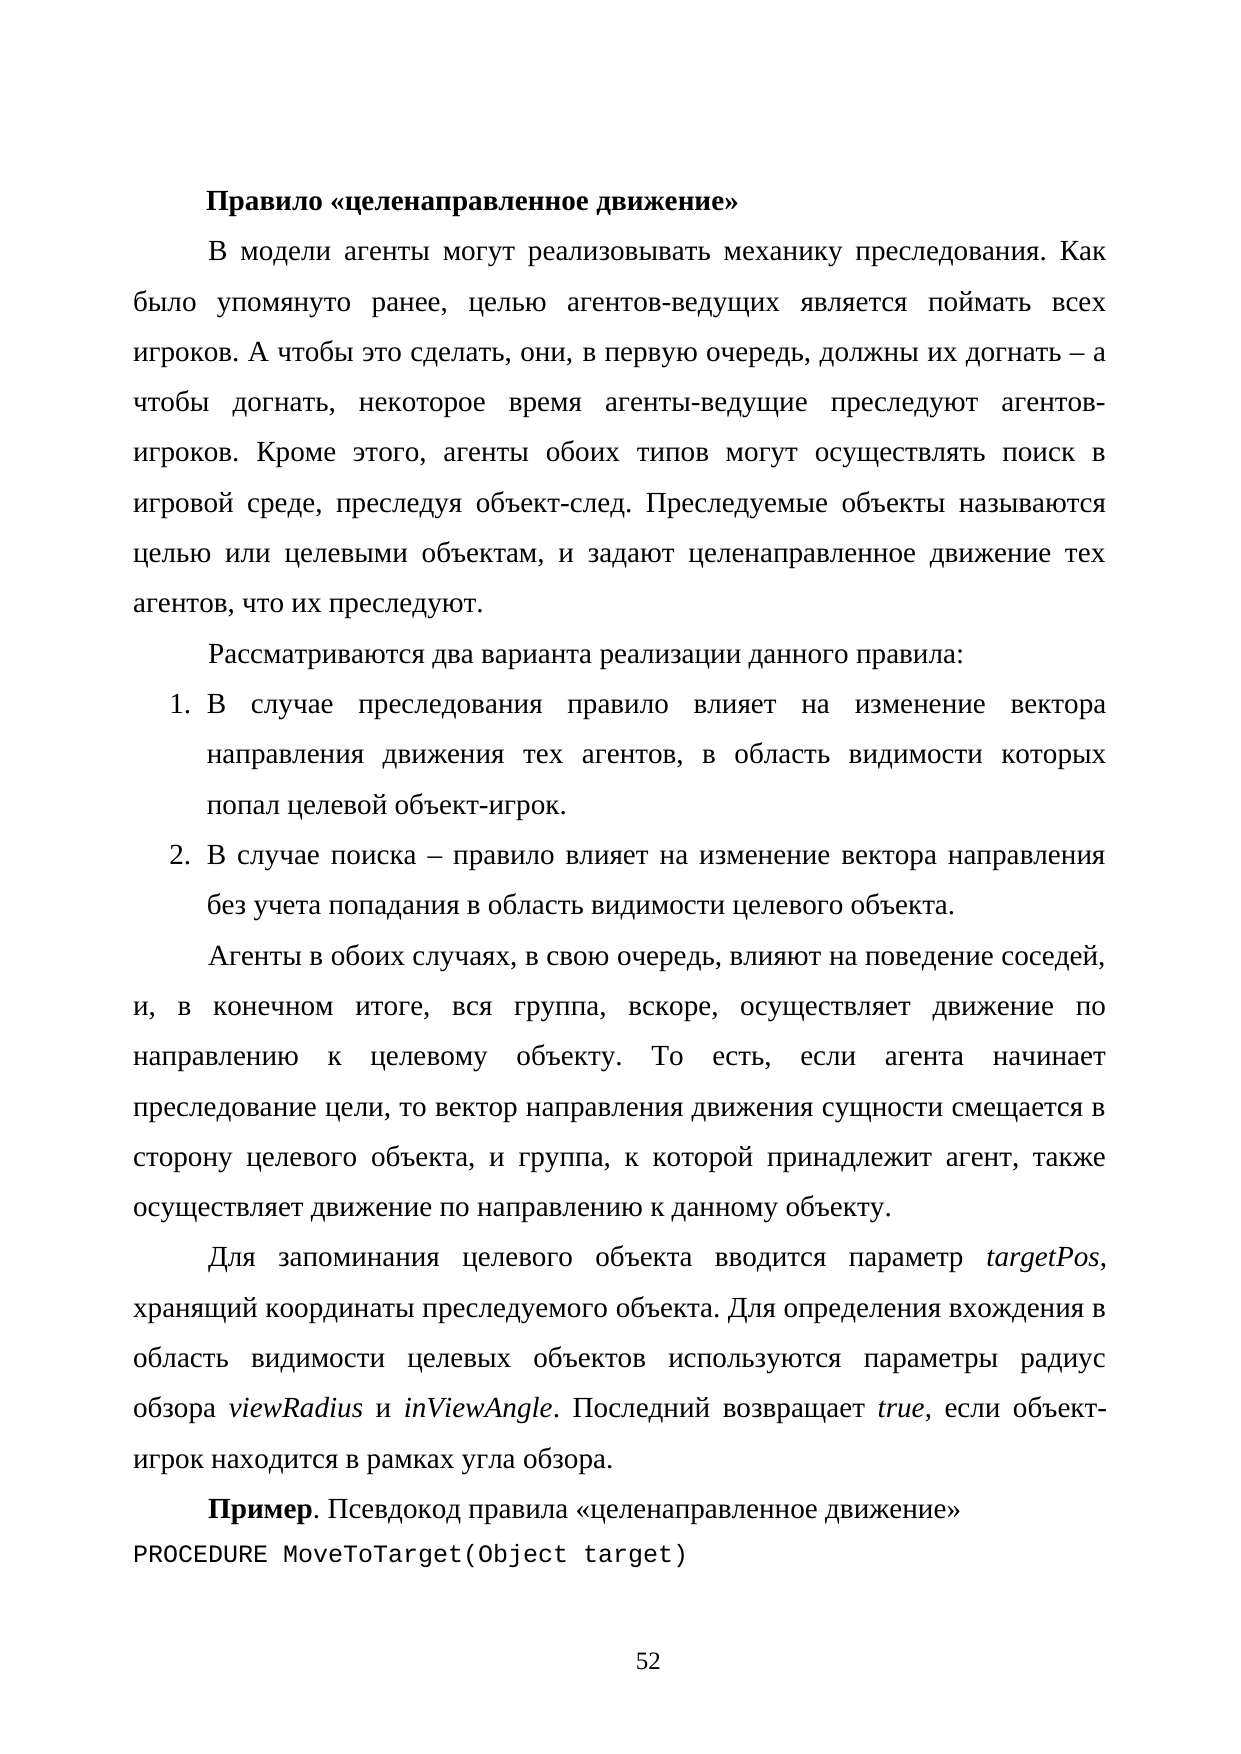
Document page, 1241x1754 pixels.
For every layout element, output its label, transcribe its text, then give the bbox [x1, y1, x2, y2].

text Пример. Псевдокод правила «целенаправленное движение» [133, 1491, 1107, 1525]
list В случае преследования правило влияет на изменение вектора направления движения тех агентов, в область видимости которых попал целевой объект-игрок. [169, 686, 1107, 820]
text Агенты в обоих случаях, в свою очередь, влияют на поведение соседей, и, в конечном итоге, вся группа, вскоре, осуществляет движение по направлению к целевому объекту. То есть, если агента начинает преследование цели, то вектор направления движения сущности смещается в сторону целевого объекта, и группа, к которой принадлежит агент, также осуществляет движение по направлению к данному объекту. [133, 938, 1107, 1223]
text PROCEDURE MoveToTarget(Object target) [133, 1541, 1107, 1570]
text В модели агенты могут реализовывать механику преследования. Как было упомянуто ранее, целью агентов-ведущих является поймать всех игроков. А чтобы это сделать, они, в первую очередь, должны их догнать – а чтобы догнать, некоторое время агенты-ведущие преследуют агентов-игроков. Кроме этого, агенты обоих типов могут осуществлять поиск в игровой среде, преследуя объект-след. Преследуемые объекты называются целью или целевыми объектам, и задают целенаправленное движение тех агентов, что их преследуют. [133, 233, 1107, 619]
text Для запоминания целевого объекта вводится параметр targetPos, хранящий координаты преследуемого объекта. Для определения вхождения в область видимости целевых объектов используются параметры радиус обзора viewRadius и inViewAngle. Последний возвращает true, если объект-игрок находится в рамках угла обзора. [133, 1239, 1107, 1474]
list В случае поиска – правило влияет на изменение вектора направления без учета попадания в область видимости целевого объекта. [169, 837, 1107, 921]
text Рассматриваются два варианта реализации данного правила: [133, 636, 1107, 669]
text Правило «целенаправленное движение» [133, 183, 1107, 217]
